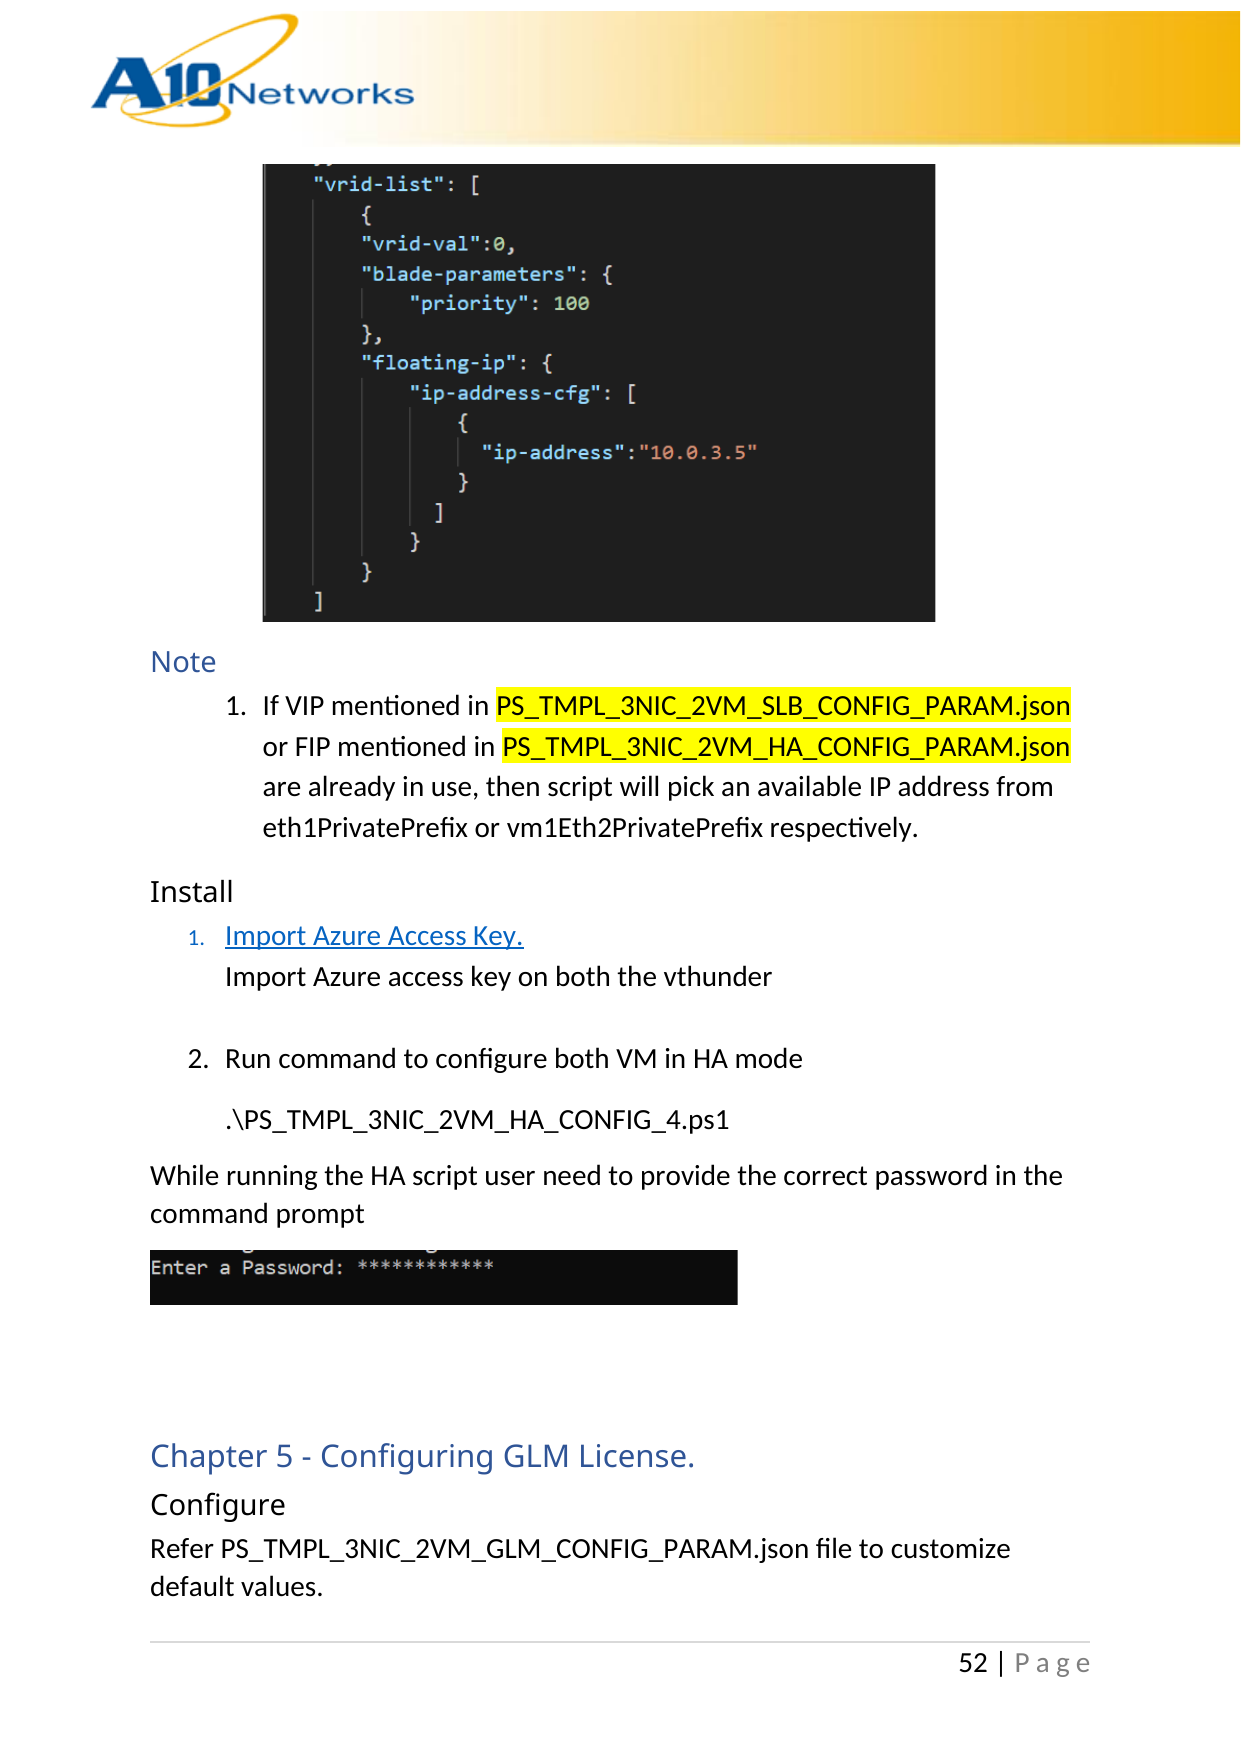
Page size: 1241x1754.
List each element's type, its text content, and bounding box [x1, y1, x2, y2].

subtitle Chapter 5 - Configuring GLM License. [150, 1434, 1090, 1477]
list Import Azure access key on both the vthunder [225, 958, 1090, 993]
list If VIP mentioned in PS_TMPL_3NIC_2VM_SLB_CONFIG_PARAM.json or FIP mentioned in PS_TMPL_3NIC_2VM_HA_CONFIG_PARAM.json are already in use, then script will pick an available IP address from eth1PrivatePrefix or vm1Eth2PrivatePrefix respectively. [225, 687, 1090, 845]
picture [262, 164, 936, 622]
subtitle Note [150, 641, 1090, 681]
list Run command to configure both VM in HA mode [187, 1040, 1090, 1075]
picture [0, 11, 1241, 147]
list Import Azure Access Key. [187, 917, 1090, 952]
text While running the HA script user need to provide the correct password in the command prompt [150, 1157, 1090, 1231]
subtitle Configure [150, 1484, 1090, 1524]
text .\PS_TMPL_3NIC_2VM_HA_CONFIG_4.ps1 [150, 1101, 1090, 1137]
picture [150, 1250, 738, 1305]
subtitle Install [150, 871, 1090, 911]
text Refer PS_TMPL_3NIC_2VM_GLM_CONFIG_PARAM.json file to customize default values. [150, 1530, 1090, 1604]
